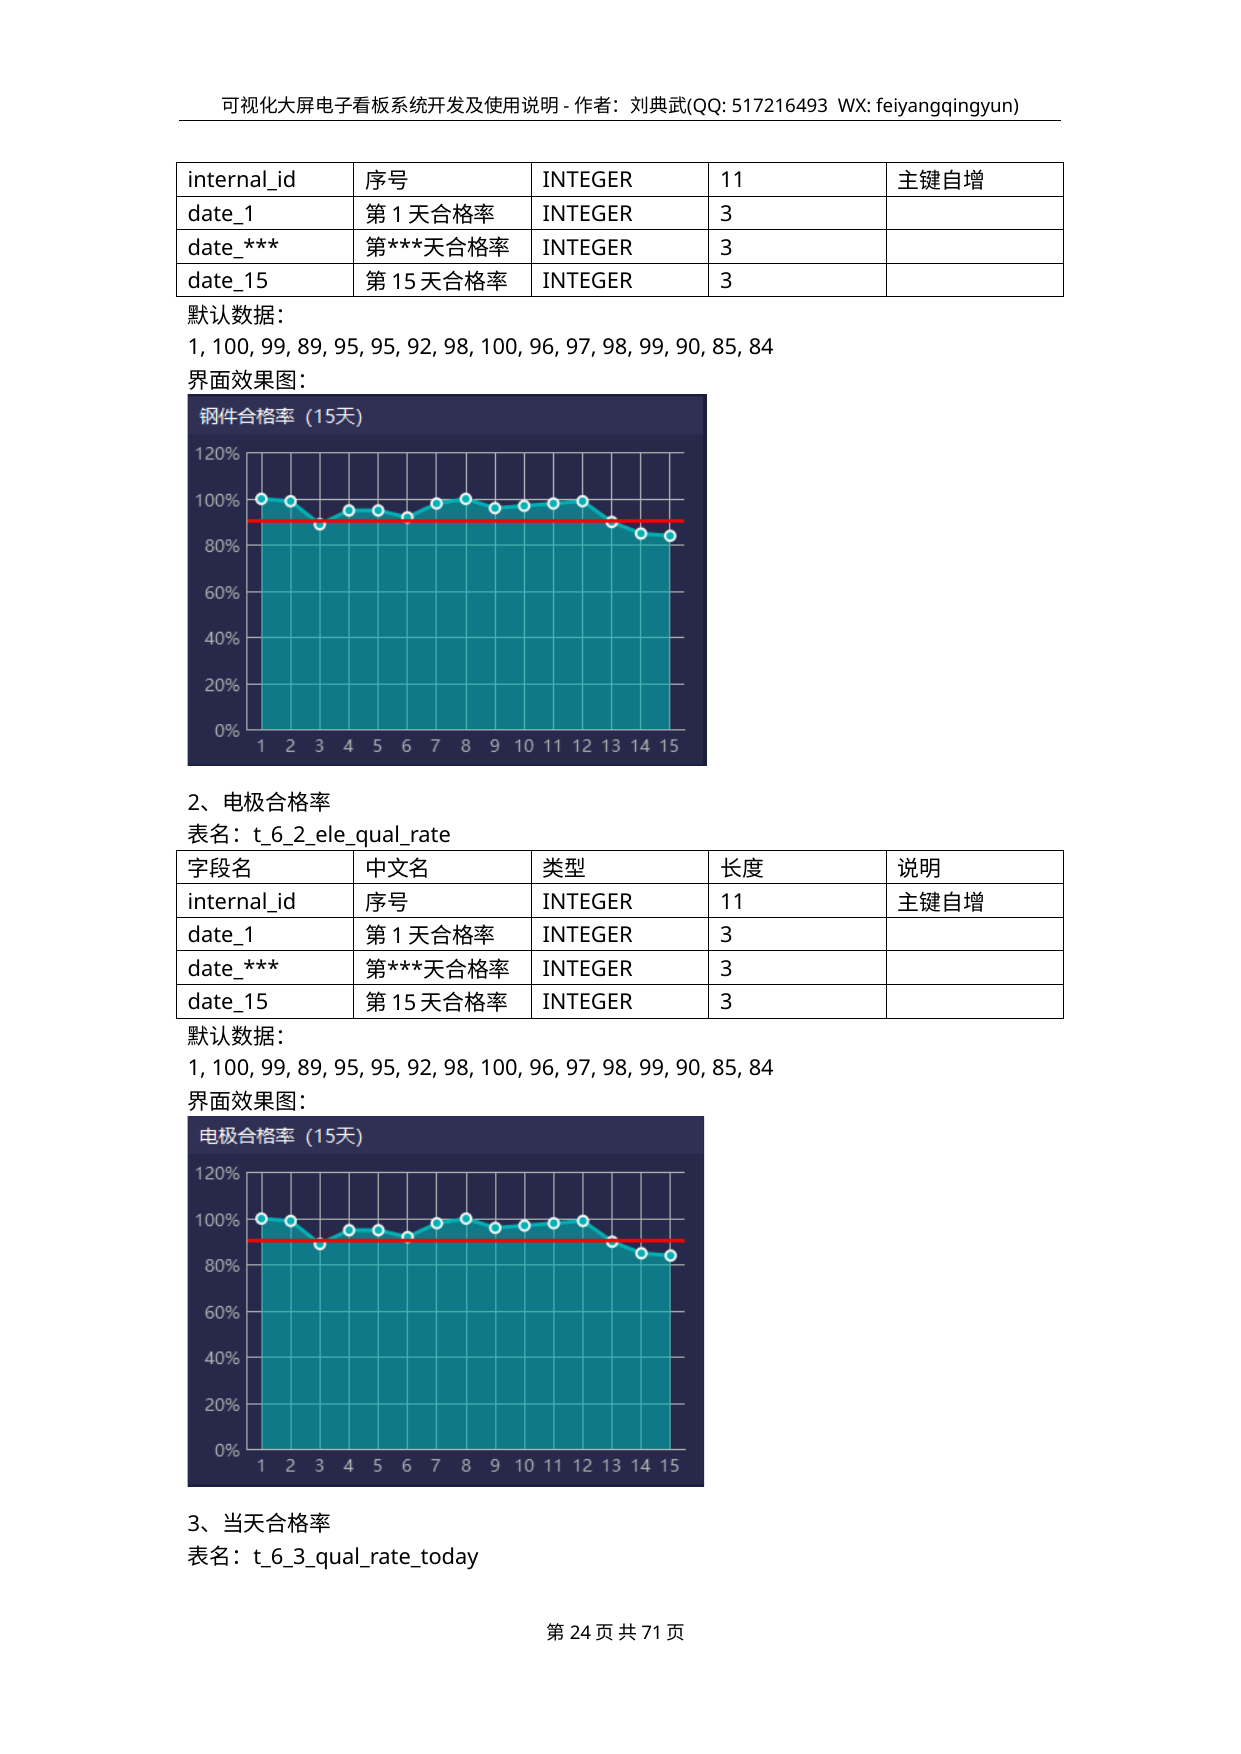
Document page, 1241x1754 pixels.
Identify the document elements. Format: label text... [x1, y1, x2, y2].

table_cell date_1 [177, 197, 353, 229]
table_cell [887, 264, 1063, 296]
table_cell [887, 985, 1063, 1017]
table_header 说明 [887, 851, 1063, 883]
table_cell [887, 951, 1063, 984]
text 3、当天合格率 [187, 1506, 1053, 1538]
text 默认数据： [187, 1019, 1053, 1051]
table_cell 第15天合格率 [354, 264, 531, 296]
table_header 字段名 [177, 851, 353, 883]
table_cell date_15 [177, 264, 353, 296]
table_cell 11 [709, 163, 886, 196]
table_cell 3 [709, 951, 886, 984]
text 表名：t_6_3_qual_rate_today [187, 1538, 1053, 1571]
table_cell date_15 [177, 985, 353, 1017]
table_cell date_1 [177, 918, 353, 950]
table_cell INTEGER [532, 985, 708, 1017]
table_cell INTEGER [532, 163, 708, 196]
table_cell date_*** [177, 951, 353, 984]
table_cell [887, 197, 1063, 229]
text 2、电极合格率 [187, 785, 1053, 817]
text 界面效果图： [187, 362, 1053, 395]
table_cell 第***天合格率 [354, 230, 531, 263]
table_cell 3 [709, 264, 886, 296]
table_cell INTEGER [532, 230, 708, 263]
table_cell [887, 230, 1063, 263]
table_cell 3 [709, 197, 886, 229]
table_cell 序号 [354, 884, 531, 917]
table_cell internal_id [177, 884, 353, 917]
table_cell INTEGER [532, 951, 708, 984]
table_cell [887, 918, 1063, 950]
table_cell 第1天合格率 [354, 918, 531, 950]
text 表名：t_6_2_ele_qual_rate [187, 817, 1053, 850]
table_header 中文名 [354, 851, 531, 883]
text 1, 100, 99, 89, 95, 95, 92, 98, 100, 96, 97, 98, 99, 90, 85, 84 [187, 330, 1053, 362]
table_cell INTEGER [532, 884, 708, 917]
table_cell 11 [709, 884, 886, 917]
table_cell 第***天合格率 [354, 951, 531, 984]
table_cell 主键自增 [887, 884, 1063, 917]
picture [187, 394, 707, 766]
text 1, 100, 99, 89, 95, 95, 92, 98, 100, 96, 97, 98, 99, 90, 85, 84 [187, 1051, 1053, 1083]
table_header 长度 [709, 851, 886, 883]
table_cell 3 [709, 230, 886, 263]
text 界面效果图： [187, 1083, 1053, 1116]
table_cell 3 [709, 985, 886, 1017]
table_cell INTEGER [532, 264, 708, 296]
table_cell date_*** [177, 230, 353, 263]
table_cell 3 [709, 918, 886, 950]
text 默认数据： [187, 297, 1053, 330]
picture [187, 1116, 705, 1487]
table_header 类型 [532, 851, 708, 883]
table_cell internal_id [177, 163, 353, 196]
table_cell INTEGER [532, 197, 708, 229]
table_cell 主键自增 [887, 163, 1063, 196]
table_cell INTEGER [532, 918, 708, 950]
table_cell 第1天合格率 [354, 197, 531, 229]
table_cell 序号 [354, 163, 531, 196]
table_cell 第15天合格率 [354, 985, 531, 1017]
